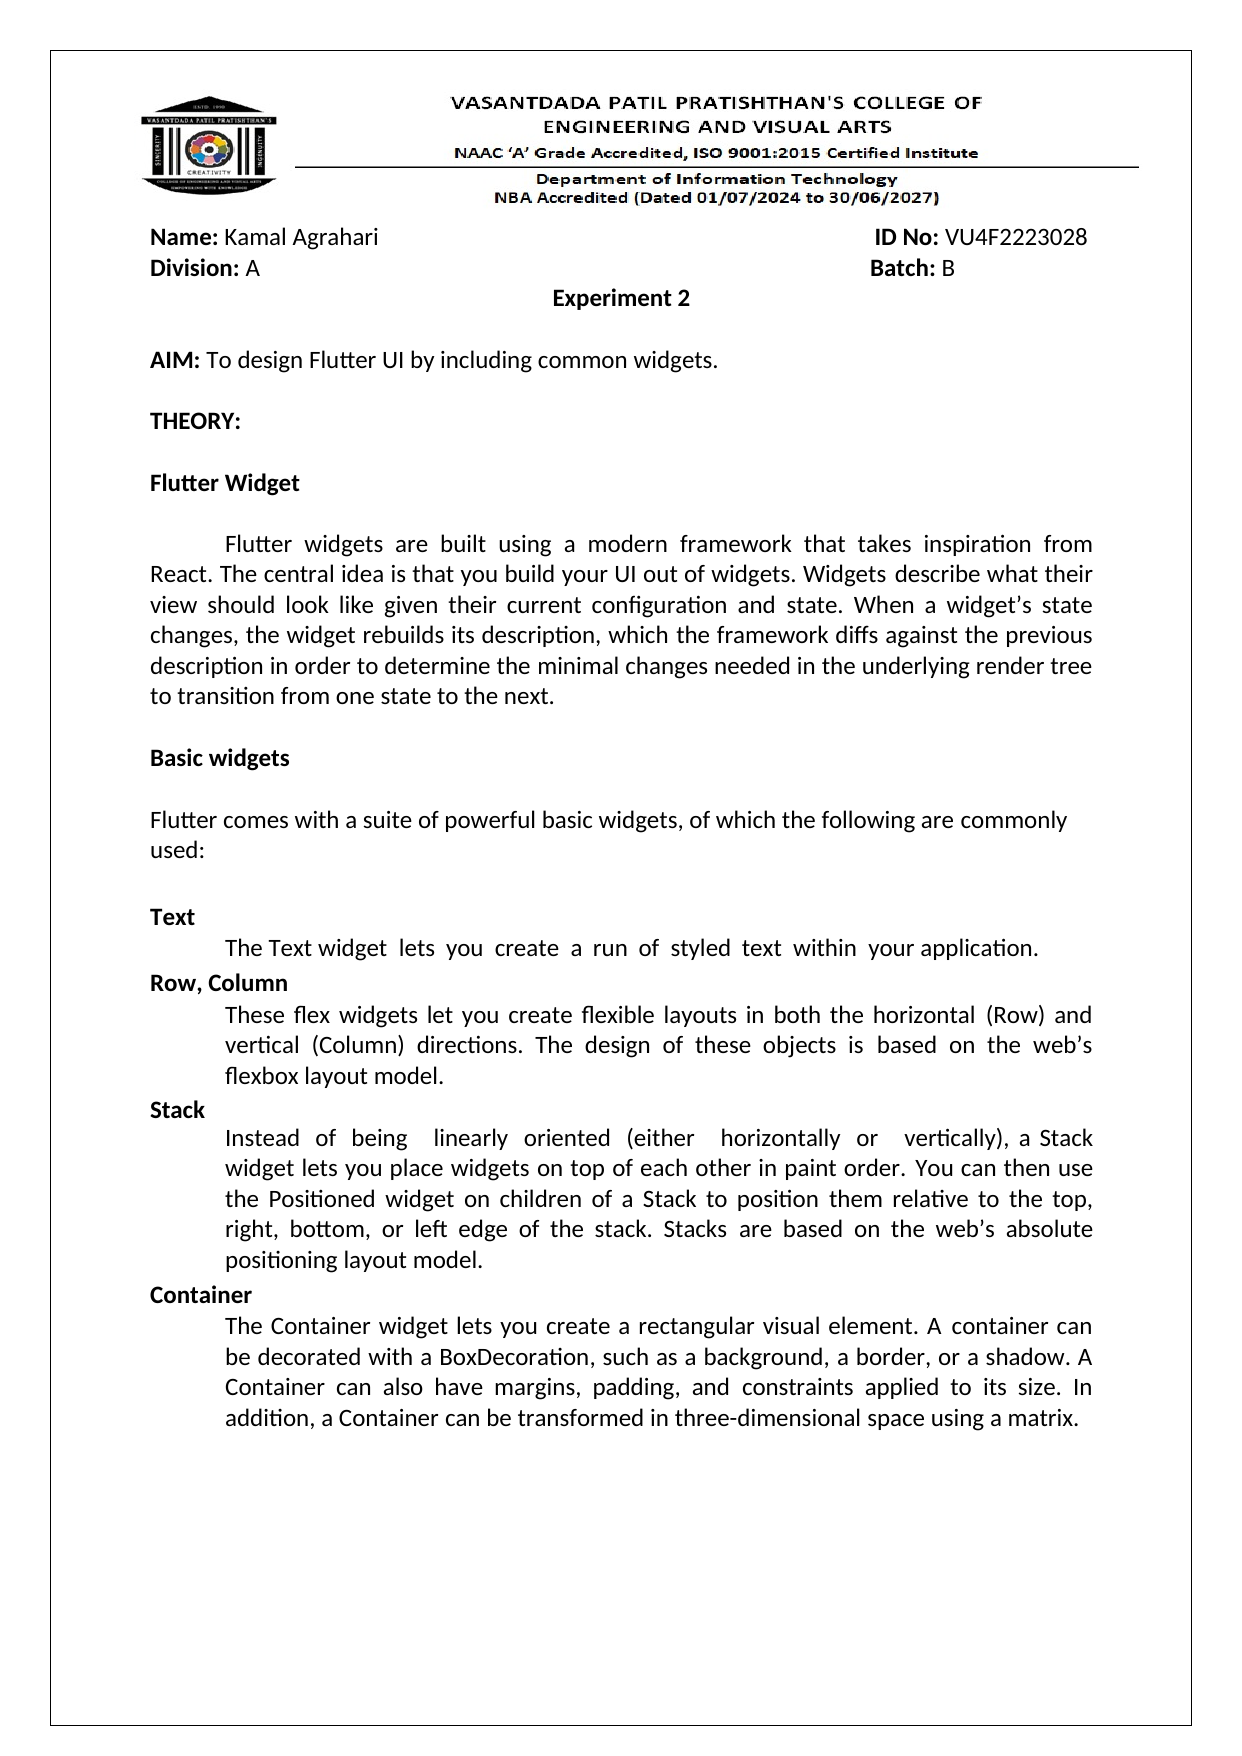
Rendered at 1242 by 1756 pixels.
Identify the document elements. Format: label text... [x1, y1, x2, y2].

text Instead of being linearly oriented (either horizontally or vertically), a Stack widget lets you place widgets on top of each other in paint order. You can then use the Positioned widget on children of a Stack to position them relative to the top, right, bottom, or left edge of the stack. Stacks are based on the web’s absolute positioning layout model. [225, 1122, 1094, 1274]
text AIM: To design Flutter UI by including common widgets. [150, 344, 1191, 374]
text Division: A Batch: B [150, 252, 1191, 282]
subtitle Basic widgets [150, 742, 1191, 773]
subtitle Stack [150, 1090, 214, 1126]
picture [115, 75, 1147, 219]
text The Text widget lets you create a run of styled text within your application. [225, 932, 1157, 963]
text Flutter Widget [150, 467, 1191, 497]
text Flutter comes with a suite of powerful basic widgets, of which the following are commonly used: [150, 804, 1092, 865]
subtitle Experiment 2 [506, 282, 736, 313]
subtitle Text [150, 901, 203, 931]
text Name: Kamal Agrahari ID No: VU4F2223028 [150, 221, 1191, 252]
subtitle Row, Column [150, 963, 1191, 999]
text Flutter widgets are built using a modern framework that takes inspiration from React. The central idea is that you build your UI out of widgets. Widgets describe what their view should look like given their current configuration and state. When a widget’s state changes, the widget rebuilds its description, which the framework diffs against the previous description in order to determine the minimal changes needed in the underlying render tree to transition from one state to the next. [150, 528, 1093, 711]
text These flex widgets let you create flexible layouts in both the horizontal (Row) and vertical (Column) directions. The design of these objects is based on the web’s flexbox layout model. [225, 999, 1092, 1090]
subtitle Container [150, 1275, 1191, 1311]
subtitle THEORY: [150, 405, 1191, 436]
text The Container widget lets you create a rectangular visual element. A container can be decorated with a BoxDecoration, such as a background, a border, or a shadow. A Container can also have margins, padding, and constraints applied to its size. In addition, a Container can be transformed in three-dimensional space using a matrix. [225, 1311, 1093, 1433]
